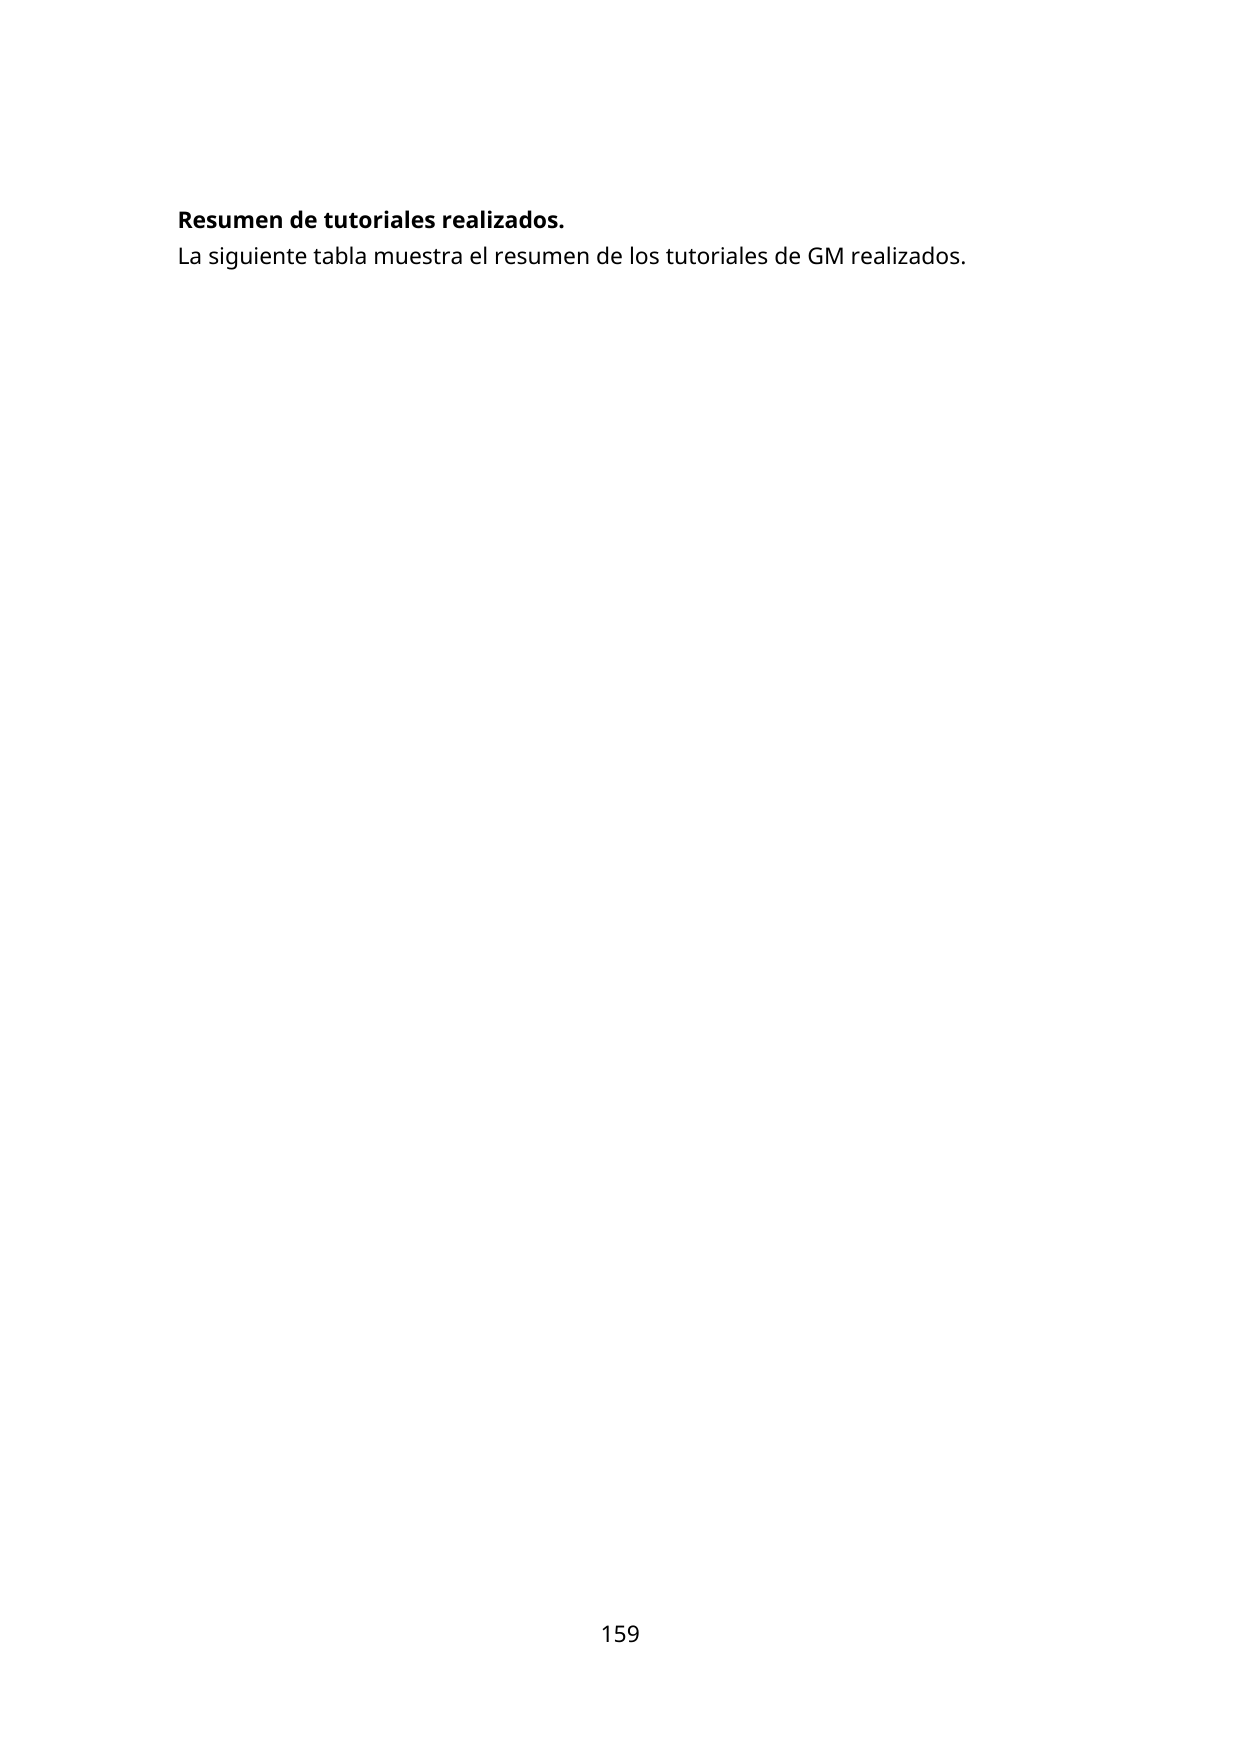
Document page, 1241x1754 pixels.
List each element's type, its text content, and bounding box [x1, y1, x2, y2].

subtitle Resumen de tutoriales realizados. [177, 204, 1063, 236]
text La siguiente tabla muestra el resumen de los tutoriales de GM realizados. [177, 240, 1063, 272]
